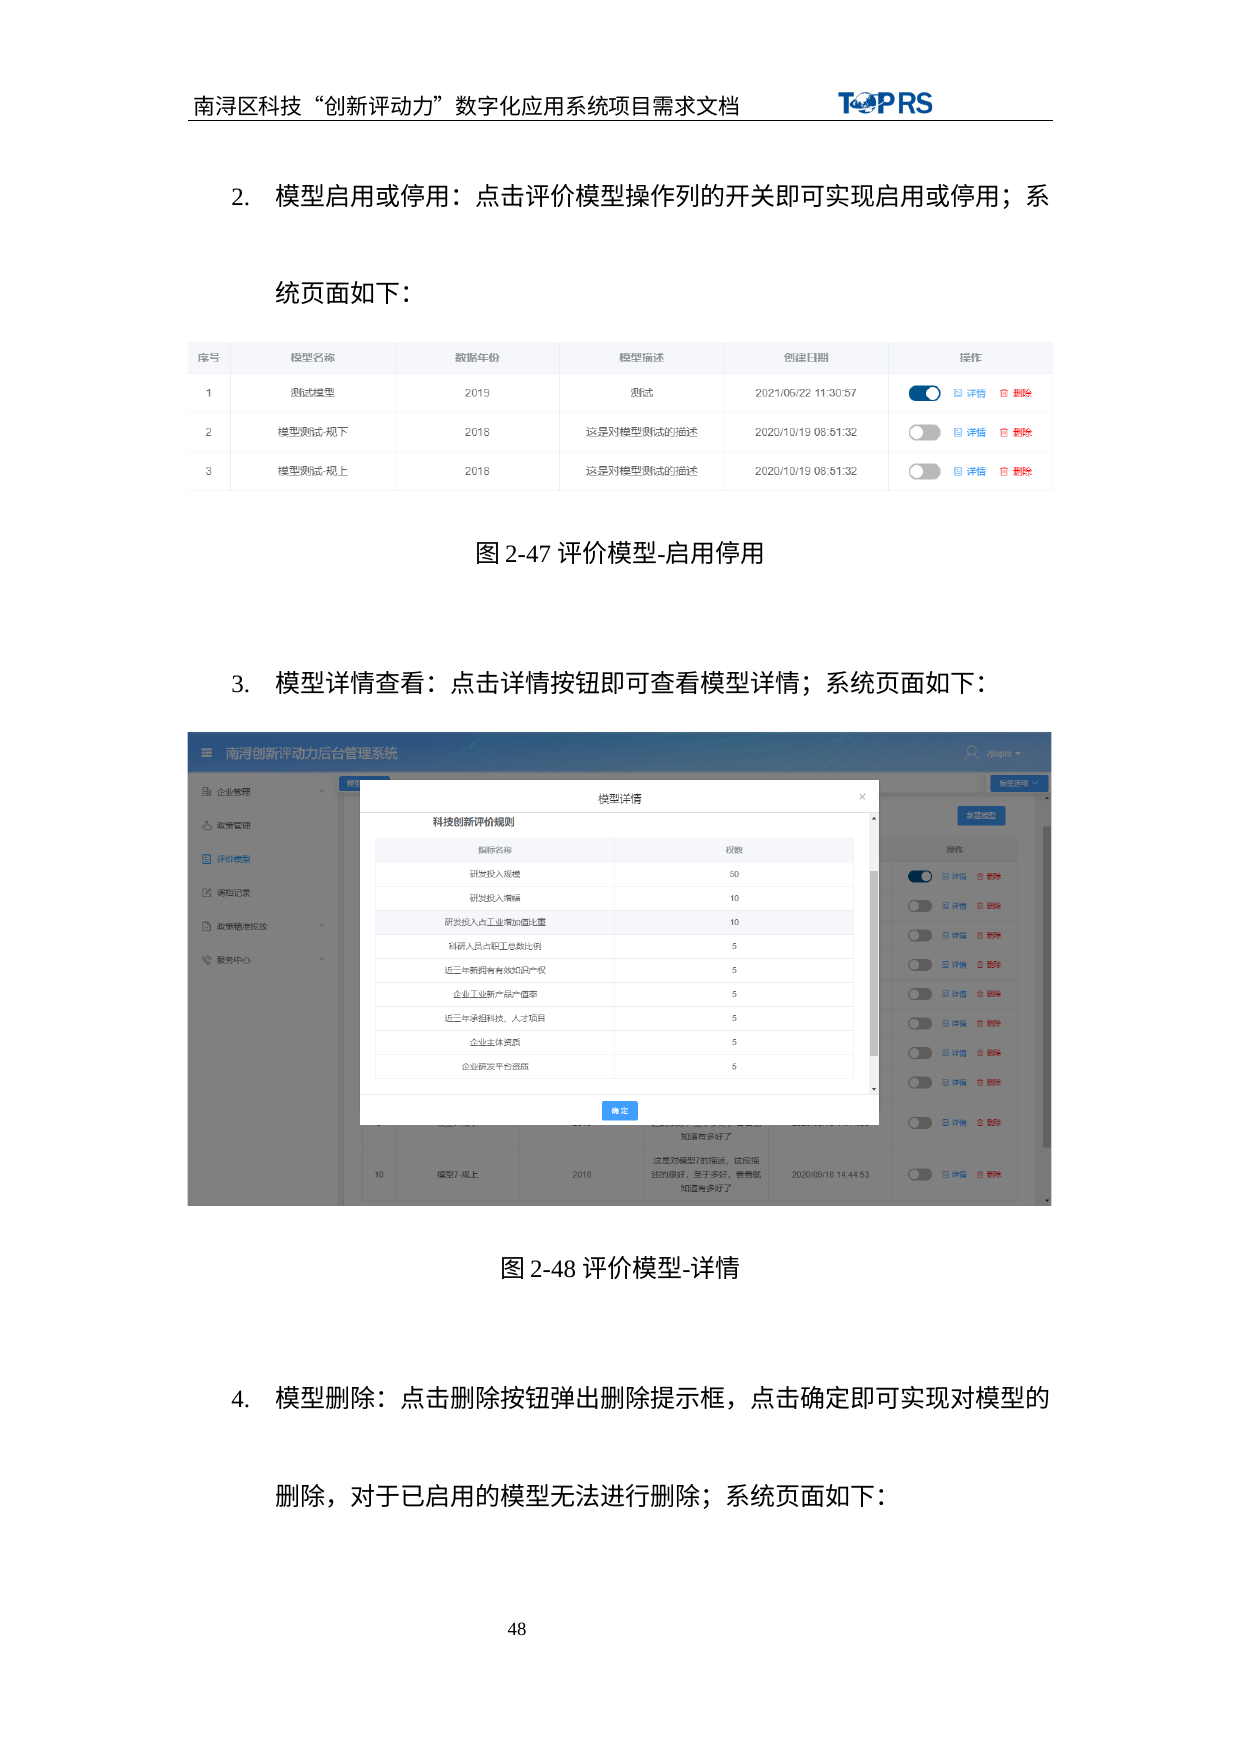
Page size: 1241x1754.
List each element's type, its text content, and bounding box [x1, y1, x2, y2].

picture [187, 342, 1053, 491]
list 模型详情查看：点击详情按钮即可查看模型详情；系统页面如下： [231, 649, 1053, 714]
picture [837, 91, 933, 114]
text 图2-47 评价模型-启用停用 [187, 519, 1053, 584]
picture [187, 732, 1052, 1206]
list 模型删除：点击删除按钮弹出删除提示框，点击确定即可实现对模型的删除，对于已启用的模型无法进行删除；系统页面如下： [231, 1364, 1053, 1527]
list 模型启用或停用：点击评价模型操作列的开关即可实现启用或停用；系统页面如下： [231, 162, 1053, 324]
text 图2-48 评价模型-详情 [187, 1234, 1053, 1299]
